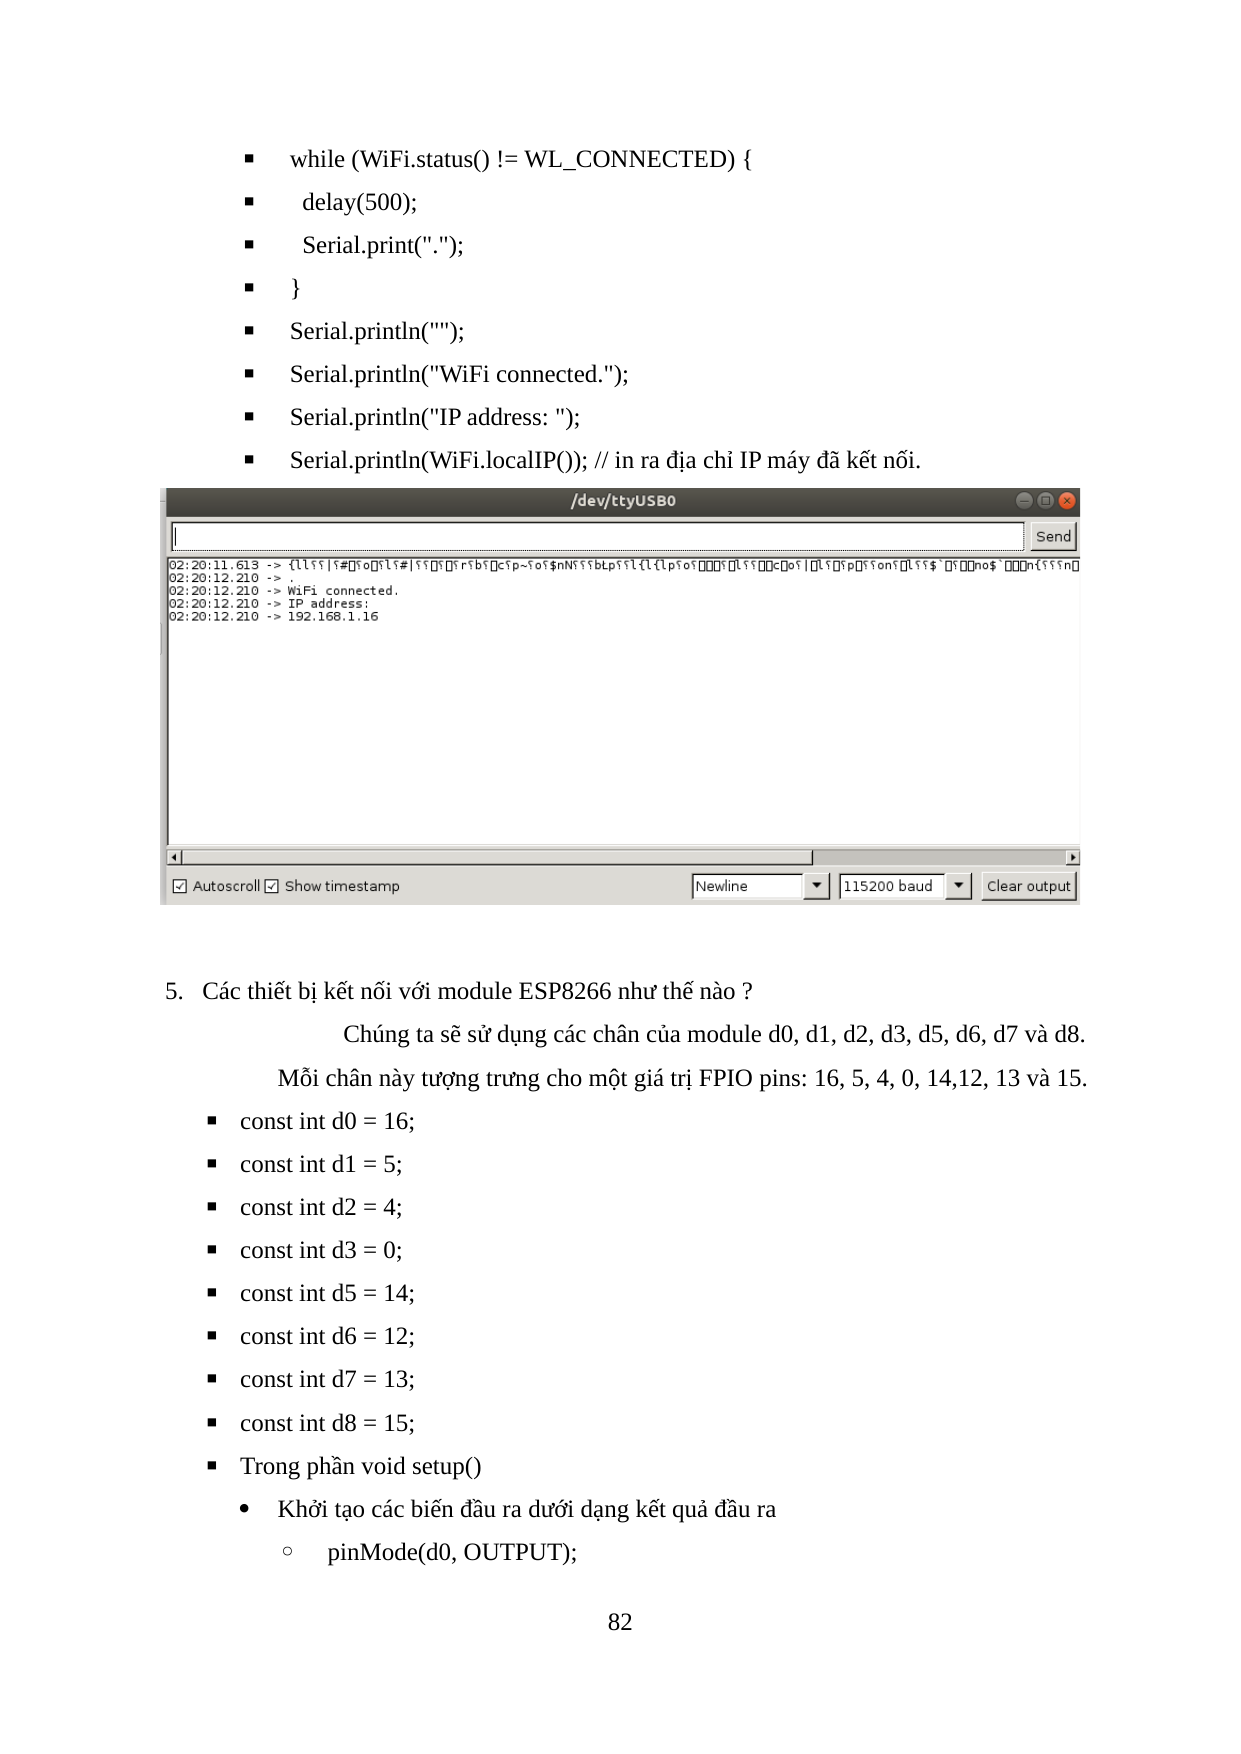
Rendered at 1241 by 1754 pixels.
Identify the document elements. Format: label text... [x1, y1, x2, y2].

list const int d8 = 15; [202, 1408, 1122, 1436]
list Các thiết bị kết nối với module ESP8266 như thế nào ? [165, 976, 1122, 1005]
picture [160, 488, 1081, 905]
list delay(500); [239, 187, 1122, 216]
list const int d0 = 16; [202, 1106, 1122, 1134]
list Serial.println("IP address: "); [239, 402, 1122, 431]
list Trong phần void setup() [202, 1451, 1122, 1479]
list } [239, 273, 1122, 302]
list const int d6 = 12; [202, 1321, 1122, 1350]
list Chúng ta sẽ sử dụng các chân của module d0, d1, d2, d3, d5, d6, d7 và d8. Mỗi chân này tượng trưng cho một giá trị FPIO pins: 16, 5, 4, 0, 14,12, 13 và 15. [277, 1019, 1122, 1091]
list Serial.println("WiFi connected."); [239, 359, 1122, 388]
list Serial.print("."); [239, 230, 1122, 259]
list Khởi tạo các biến đầu ra dưới dạng kết quả đầu ra [240, 1494, 1122, 1523]
list const int d7 = 13; [202, 1364, 1122, 1393]
list const int d5 = 14; [202, 1278, 1122, 1307]
list Serial.println(""); [239, 316, 1122, 345]
list pinMode(d0, OUTPUT); [277, 1537, 1122, 1566]
list const int d2 = 4; [202, 1192, 1122, 1221]
list Serial.println(WiFi.localIP()); // in ra địa chỉ IP máy đã kết nối. [239, 446, 1122, 474]
list const int d1 = 5; [202, 1149, 1122, 1178]
list const int d3 = 0; [202, 1235, 1122, 1264]
list while (WiFi.status() != WL_CONNECTED) { [239, 144, 1122, 172]
